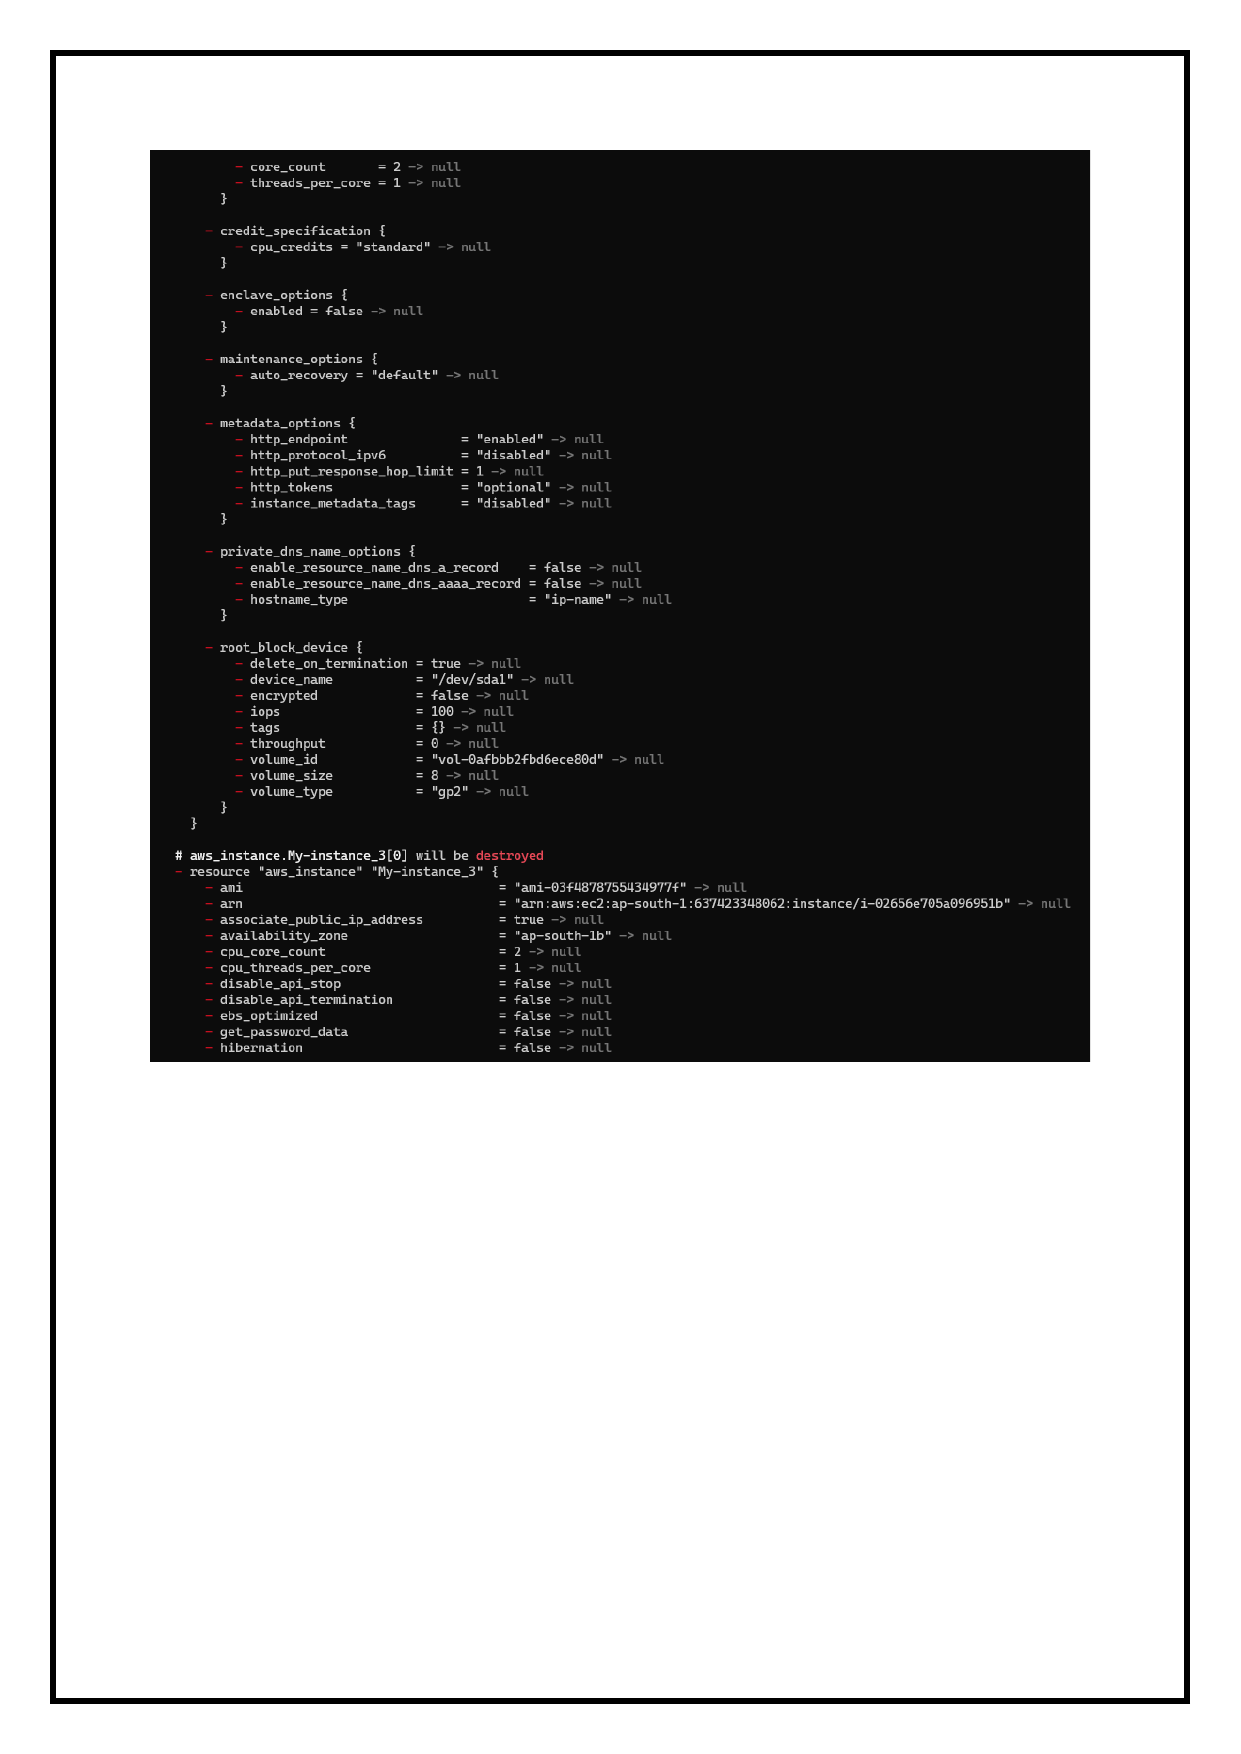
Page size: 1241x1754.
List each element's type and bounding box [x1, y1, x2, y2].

picture [150, 150, 1091, 1062]
